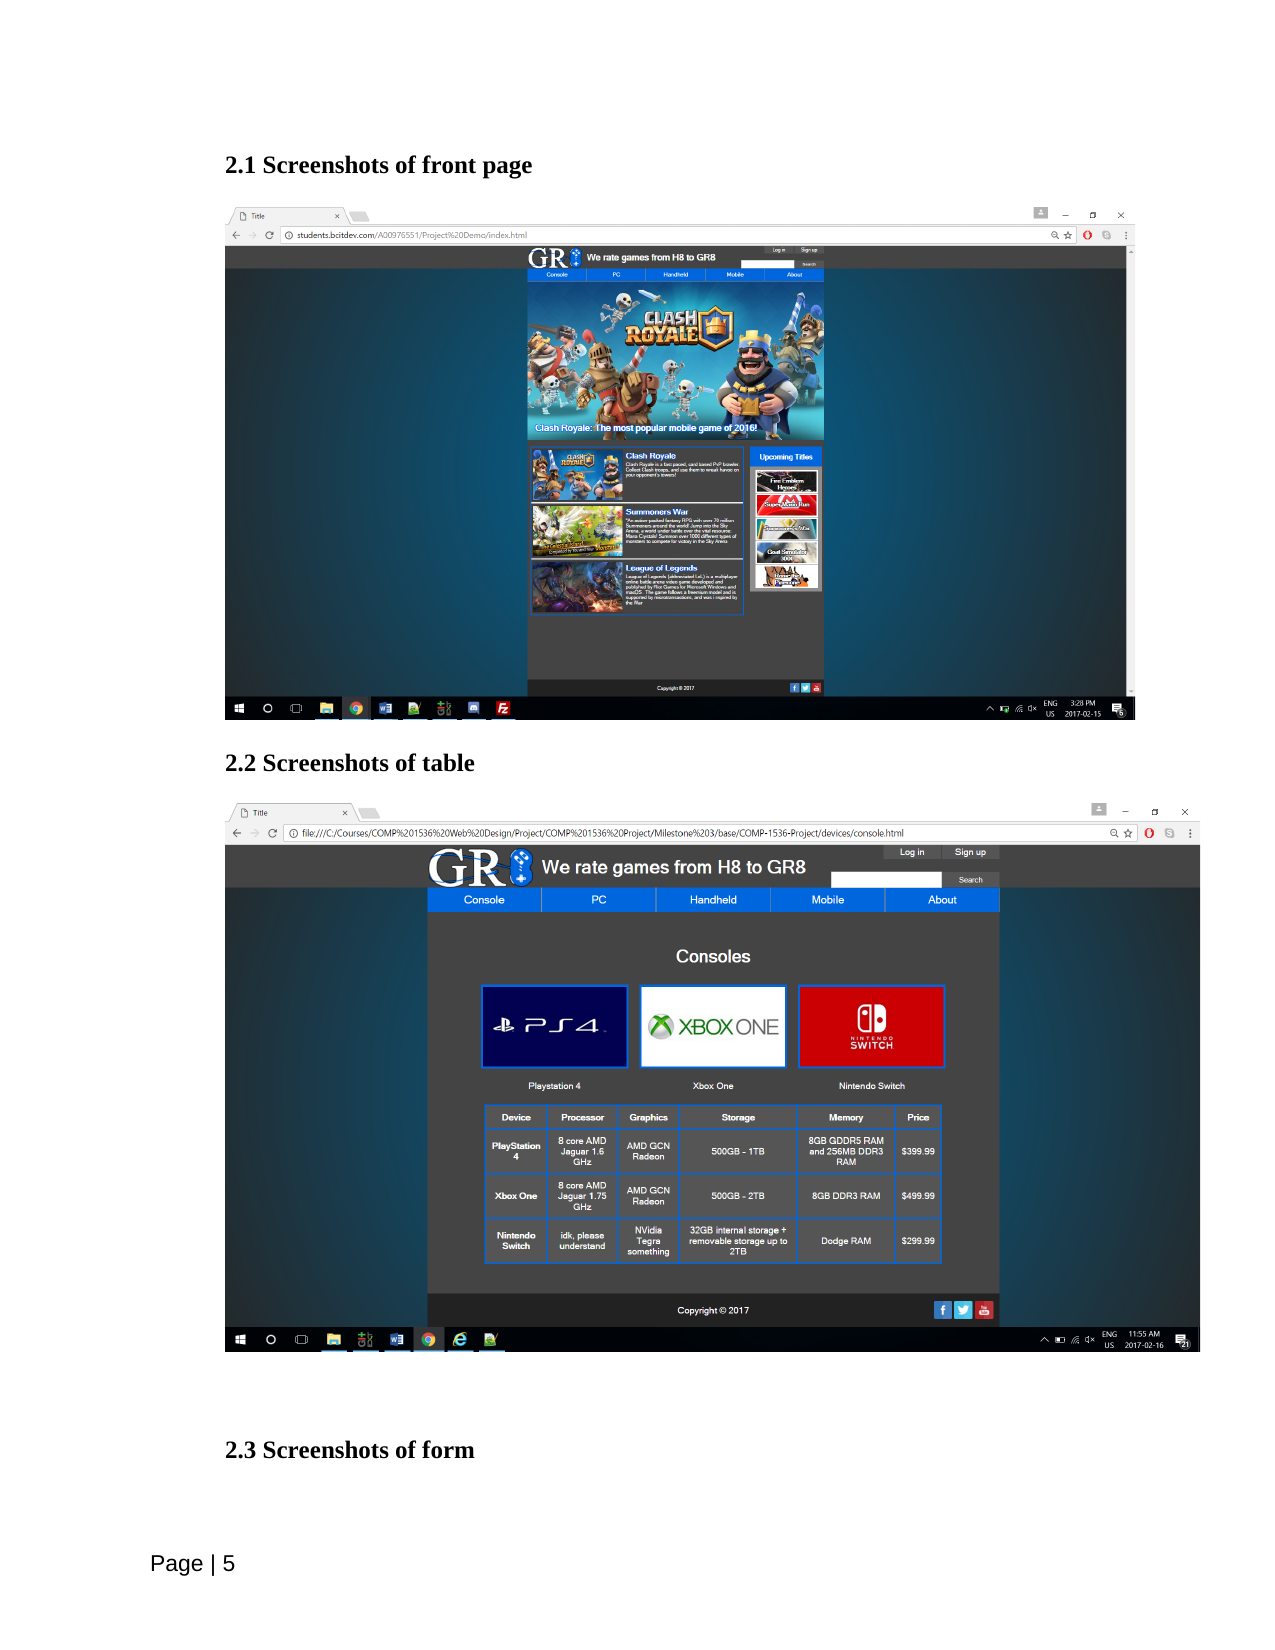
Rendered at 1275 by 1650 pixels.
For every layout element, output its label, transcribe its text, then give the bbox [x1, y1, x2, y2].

picture [225, 207, 1135, 720]
text 2.3 Screenshots of form [150, 1436, 1125, 1464]
text 2.2 Screenshots of table [150, 748, 1125, 777]
text 2.1 Screenshots of front page [150, 150, 1125, 179]
picture [225, 803, 1200, 1352]
